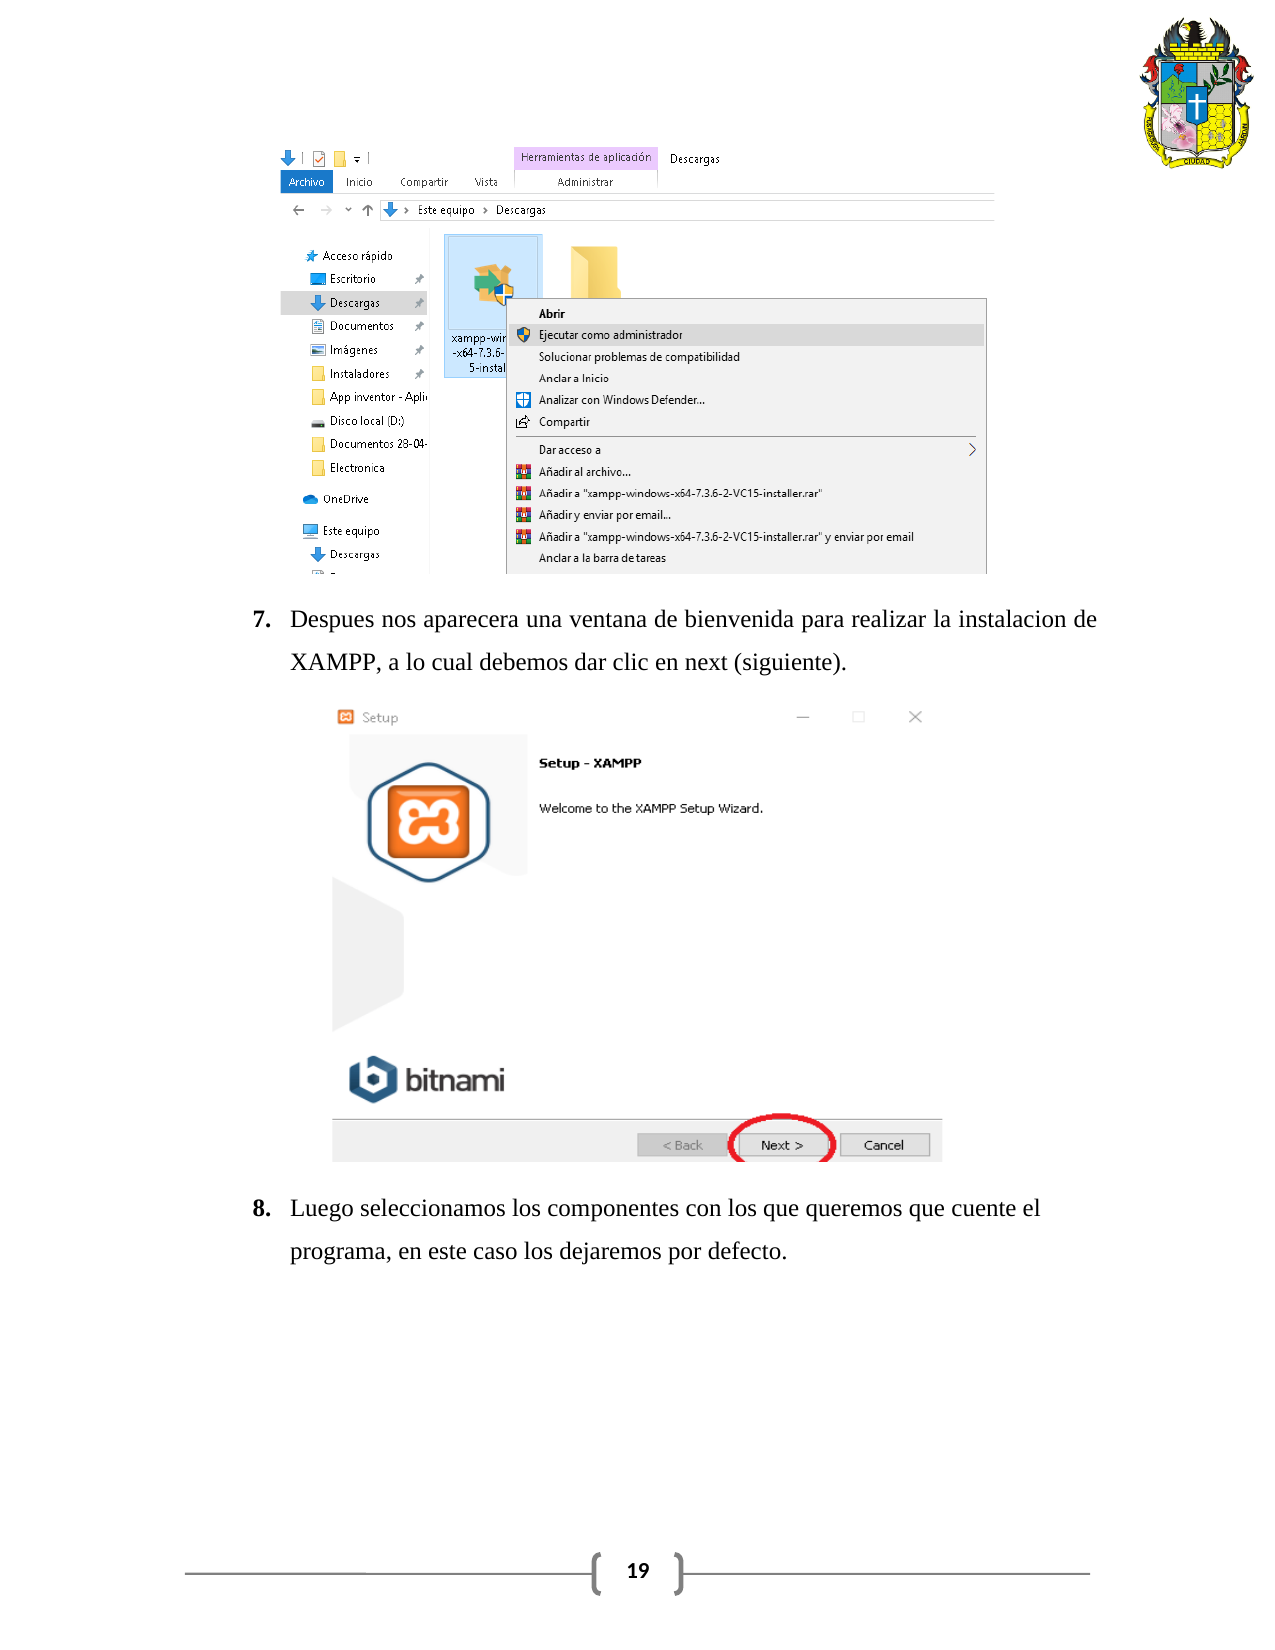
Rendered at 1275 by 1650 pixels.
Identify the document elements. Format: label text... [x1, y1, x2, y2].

list Despues nos aparecera una ventana de bienvenida para realizar la instalacion de XAMPP, a lo cual debemos dar clic en next (siguiente). [252, 604, 1098, 676]
picture [332, 707, 943, 1162]
list Luego seleccionamos los componentes con los que queremos que cuente el programa, en este caso los dejaremos por defecto. [252, 1193, 1098, 1264]
picture [1137, 16, 1255, 171]
picture [280, 147, 995, 574]
